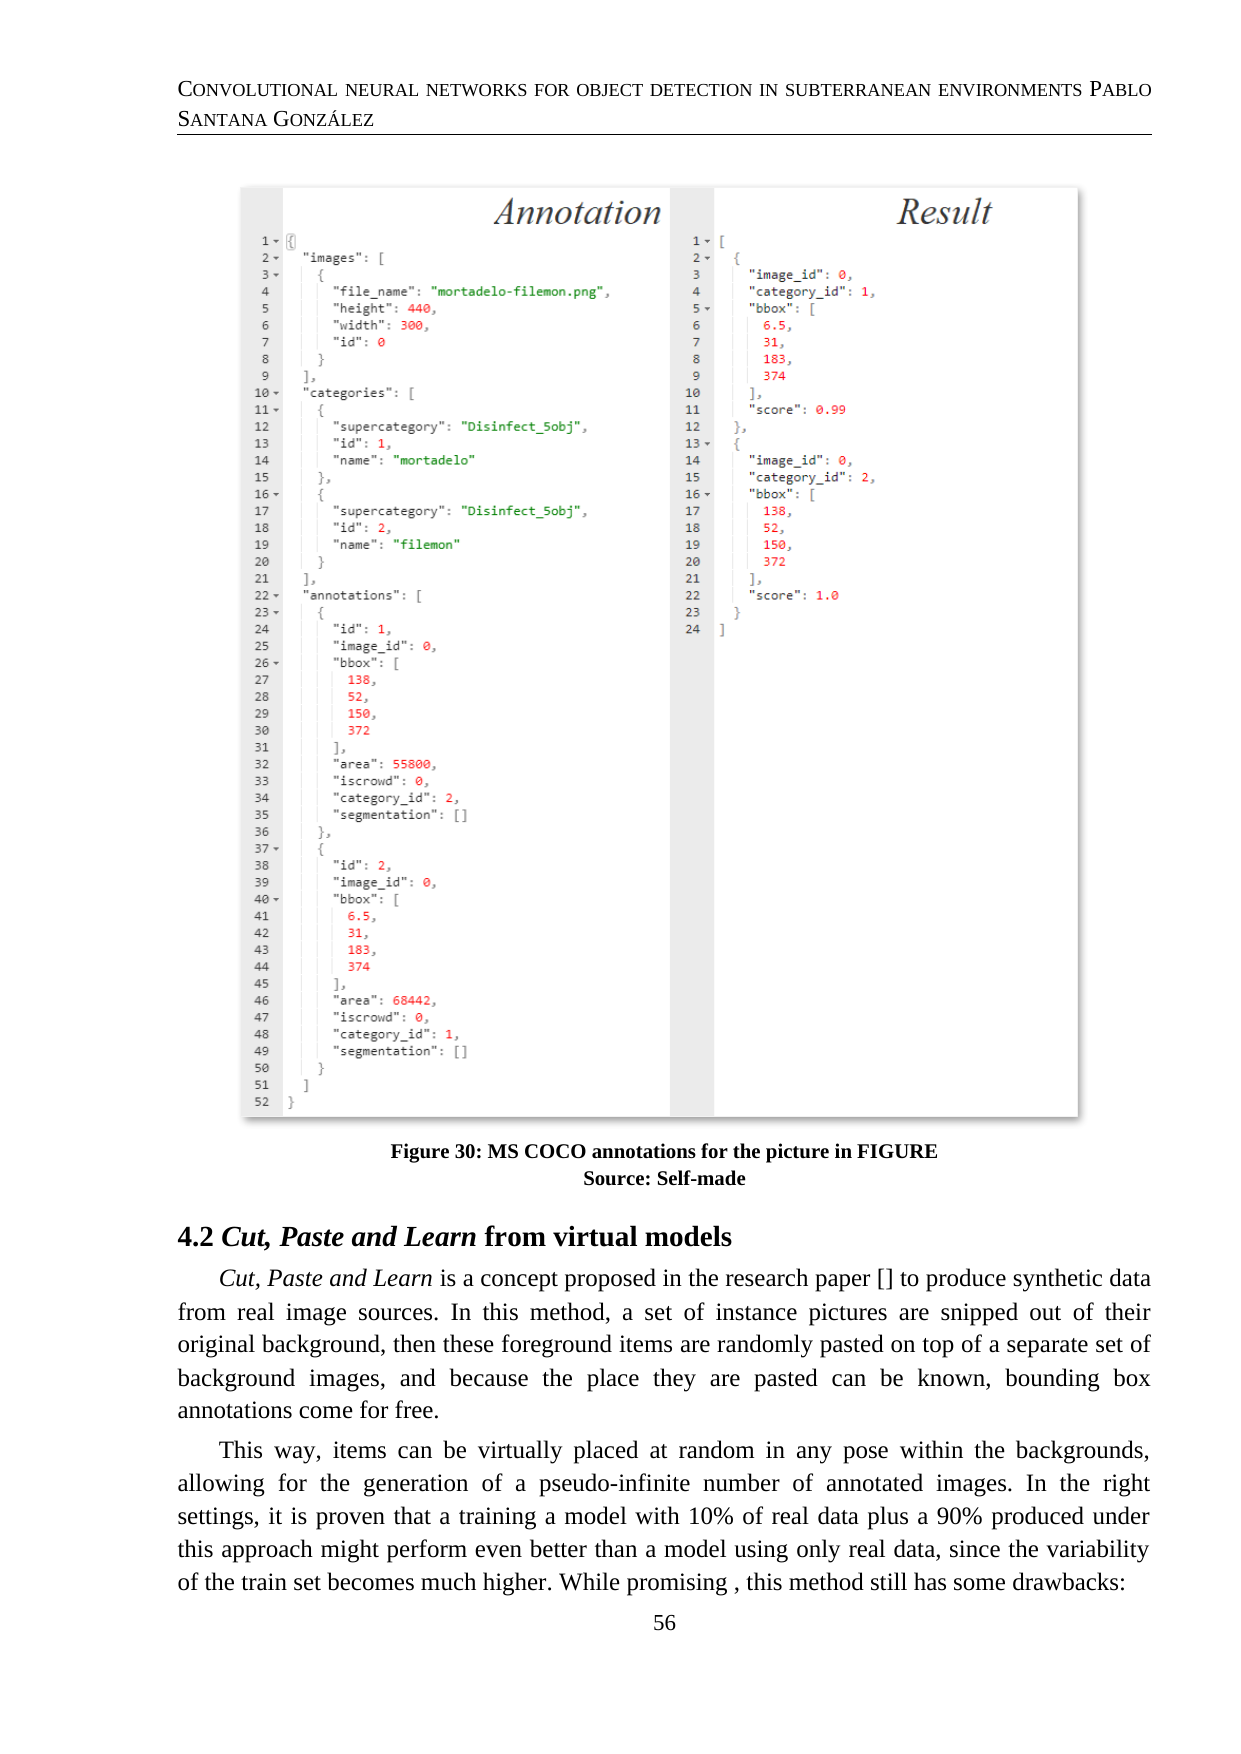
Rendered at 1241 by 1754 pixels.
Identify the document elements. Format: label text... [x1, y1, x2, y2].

text This way, items can be virtually placed at random in any pose within the backgrounds, allowing for the generation of a pseudo-infinite number of annotated images. In the right settings, it is proven that a training a model with 10% of real data plus a 90% produced under this approach might perform even better than a model using only real data, since the variability of the train set becomes much higher. While promising , this method still has some drawbacks: [177, 1435, 1152, 1596]
picture [241, 188, 1077, 1116]
text Source: Self-made [177, 1166, 1152, 1190]
text Cut, Paste and Learn is a concept proposed in the research paper [] to produce synthetic data from real image sources. In this method, a set of instance pictures are snipped out of their original background, then these foreground items are randomly pasted on top of a separate set of background images, and because the place they are pasted can be known, bounding box annotations come for free. [177, 1263, 1152, 1424]
subtitle Cut, Paste and Learn from virtual models [177, 1219, 1152, 1252]
